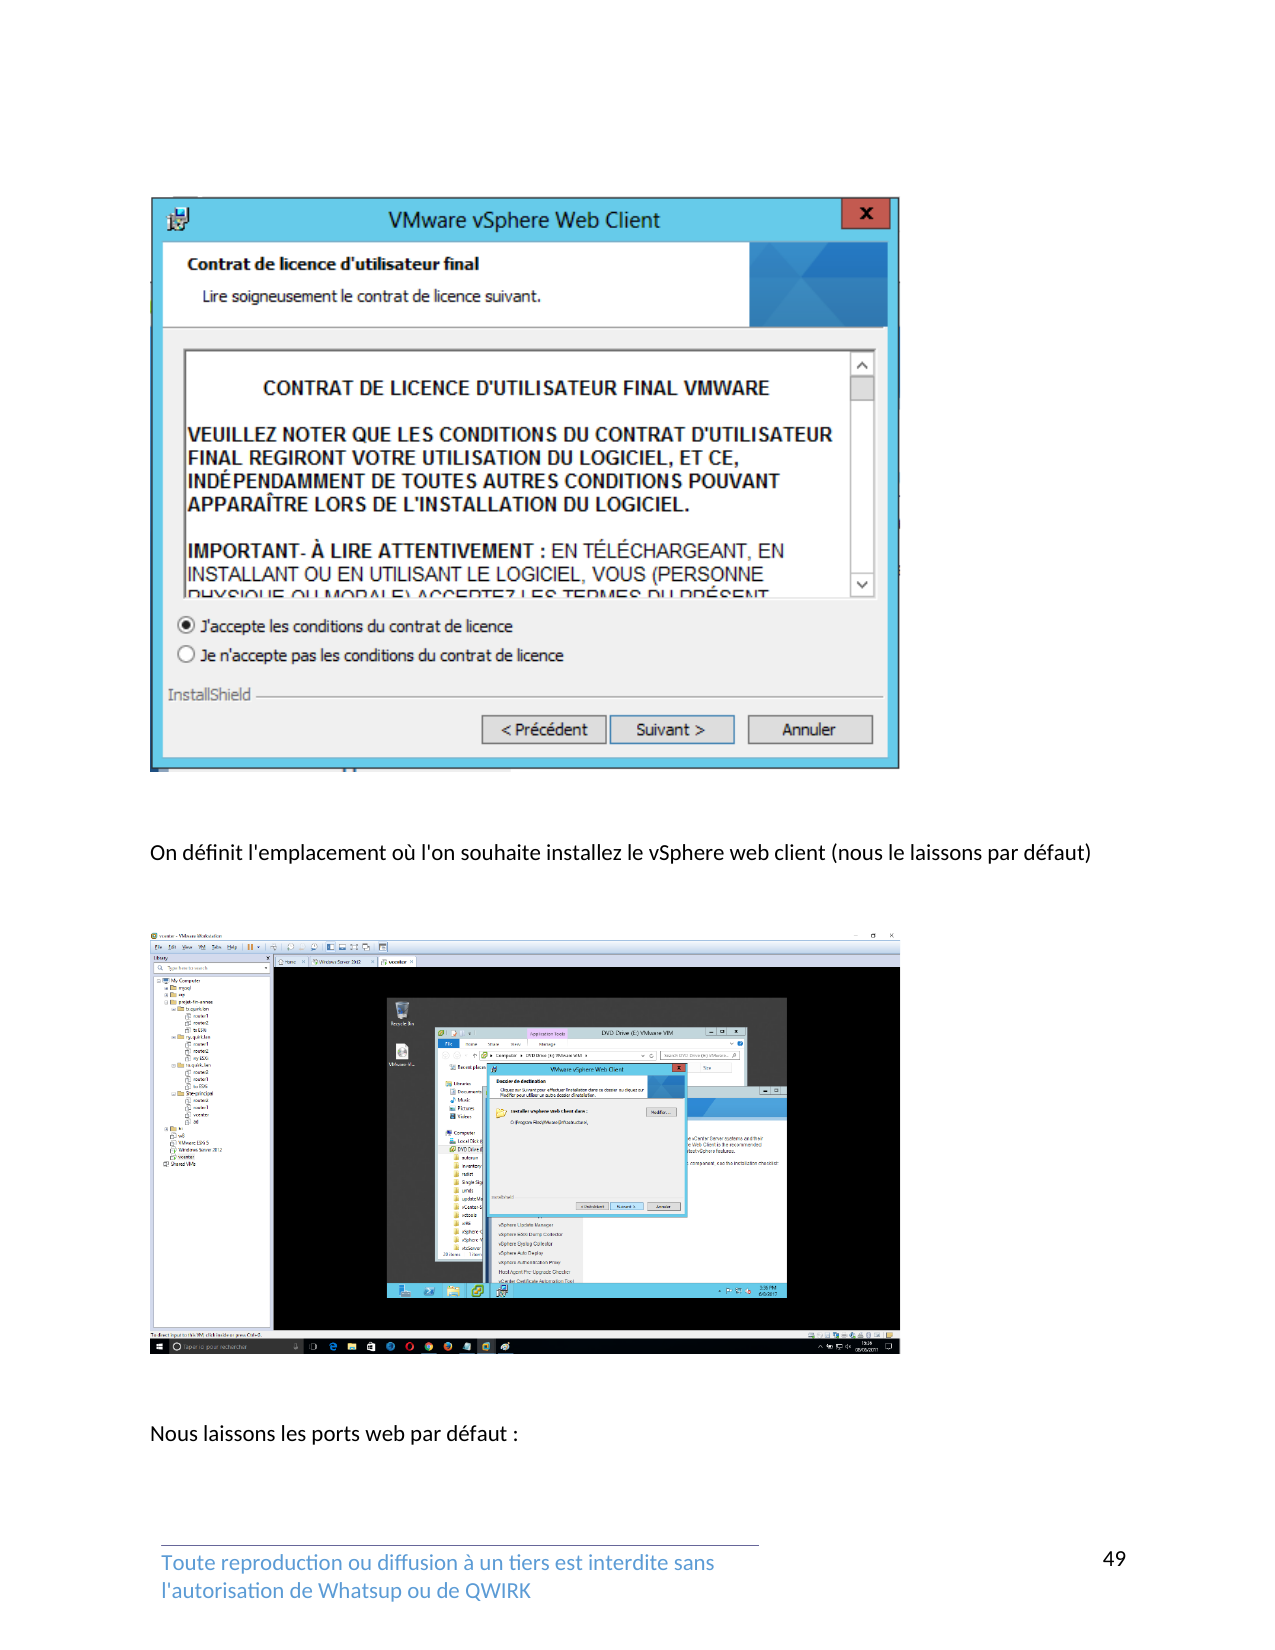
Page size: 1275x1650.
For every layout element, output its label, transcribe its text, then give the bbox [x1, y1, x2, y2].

picture [150, 931, 901, 1354]
text On définit l'emplacement où l'on souhaite installez le vSphere web client (nous le laissons par défaut) [150, 838, 1125, 866]
picture [150, 196, 901, 772]
text Nous laissons les ports web par défaut : [150, 1419, 1125, 1447]
